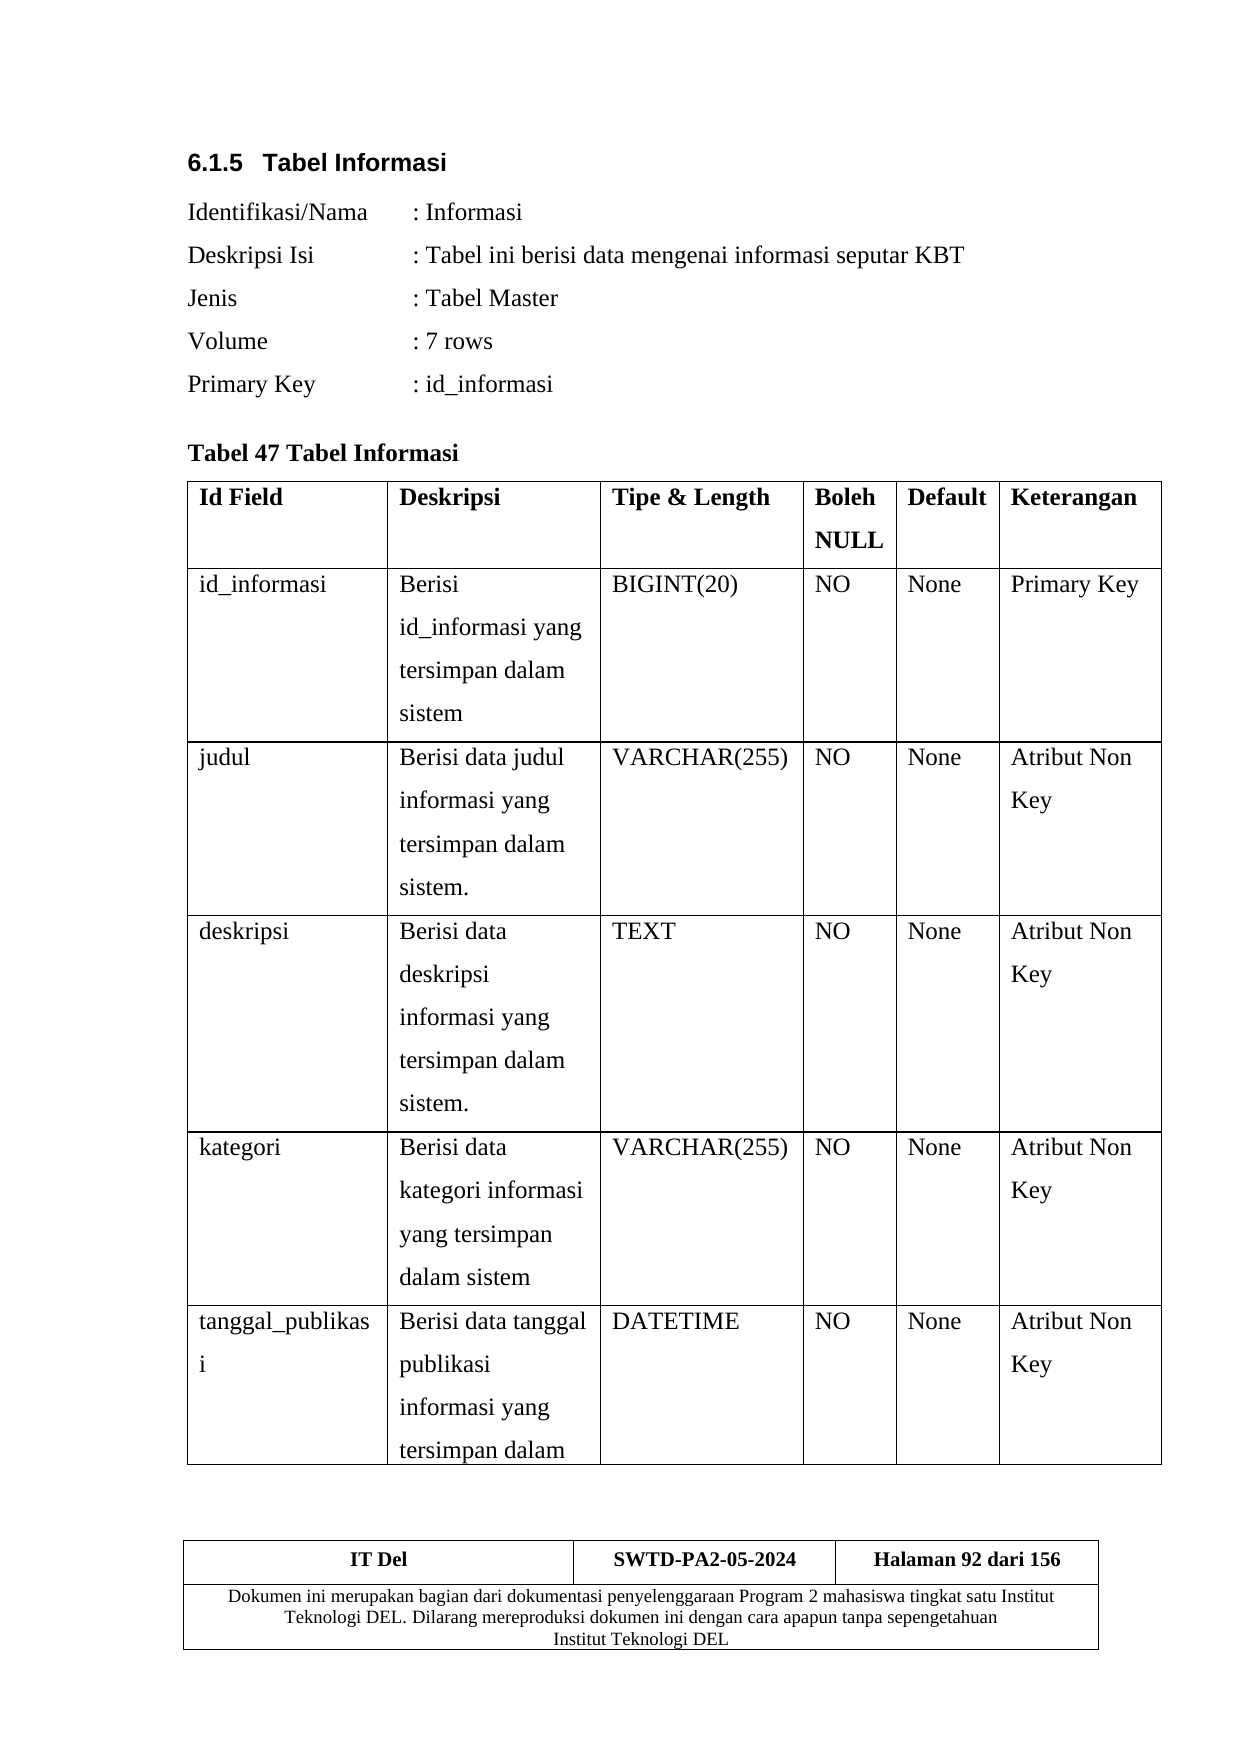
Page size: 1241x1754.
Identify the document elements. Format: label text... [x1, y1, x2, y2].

table_cell BIGINT(20) [601, 569, 803, 741]
table_cell Primary Key [1000, 569, 1161, 741]
table_header Default [897, 482, 999, 568]
table_header Id Field [188, 482, 387, 568]
text Volume : 7 rows [187, 326, 1092, 355]
table_cell tanggal_publikasi [188, 1306, 387, 1464]
table_header Boleh NULL [804, 482, 896, 568]
table_cell NO [804, 1306, 896, 1464]
text Jenis : Tabel Master [187, 283, 1092, 312]
table_cell NO [804, 1133, 896, 1305]
table_cell Berisi id_informasi yang tersimpan dalam sistem [388, 569, 600, 741]
table_cell NO [804, 916, 896, 1131]
table_cell Berisi data deskripsi informasi yang tersimpan dalam sistem. [388, 916, 600, 1131]
text Identifikasi/Nama : Informasi [187, 197, 1092, 226]
table_cell deskripsi [188, 916, 387, 1131]
table_cell judul [188, 743, 387, 915]
table_cell Atribut Non Key [1000, 743, 1161, 915]
table_cell VARCHAR(255) [601, 743, 803, 915]
table_cell Berisi data kategori informasi yang tersimpan dalam sistem [388, 1133, 600, 1305]
table_header Keterangan [1000, 482, 1161, 568]
table_header Deskripsi [388, 482, 600, 568]
table_cell Atribut Non Key [1000, 916, 1161, 1131]
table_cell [388, 1306, 600, 1464]
table_cell DATETIME [601, 1306, 803, 1464]
table_cell Berisi data judul informasi yang tersimpan dalam sistem. [388, 743, 600, 915]
table_cell None [897, 916, 999, 1131]
table_cell TEXT [601, 916, 803, 1131]
subtitle Tabel Informasi [187, 148, 1092, 176]
table_header Tipe & Length [601, 482, 803, 568]
table_cell NO [804, 743, 896, 915]
text Primary Key : id_informasi [187, 369, 1092, 398]
text Deskripsi Isi : Tabel ini berisi data mengenai informasi seputar KBT [187, 240, 1092, 269]
table_cell None [897, 743, 999, 915]
table_cell NO [804, 569, 896, 741]
table_cell None [897, 569, 999, 741]
table_cell VARCHAR(255) [601, 1133, 803, 1305]
table_cell None [897, 1306, 999, 1464]
table_cell None [897, 1133, 999, 1305]
table_cell Atribut Non Key [1000, 1133, 1161, 1305]
table_cell id_informasi [188, 569, 387, 741]
table_cell kategori [188, 1133, 387, 1305]
table_cell Atribut Non Key [1000, 1306, 1161, 1464]
